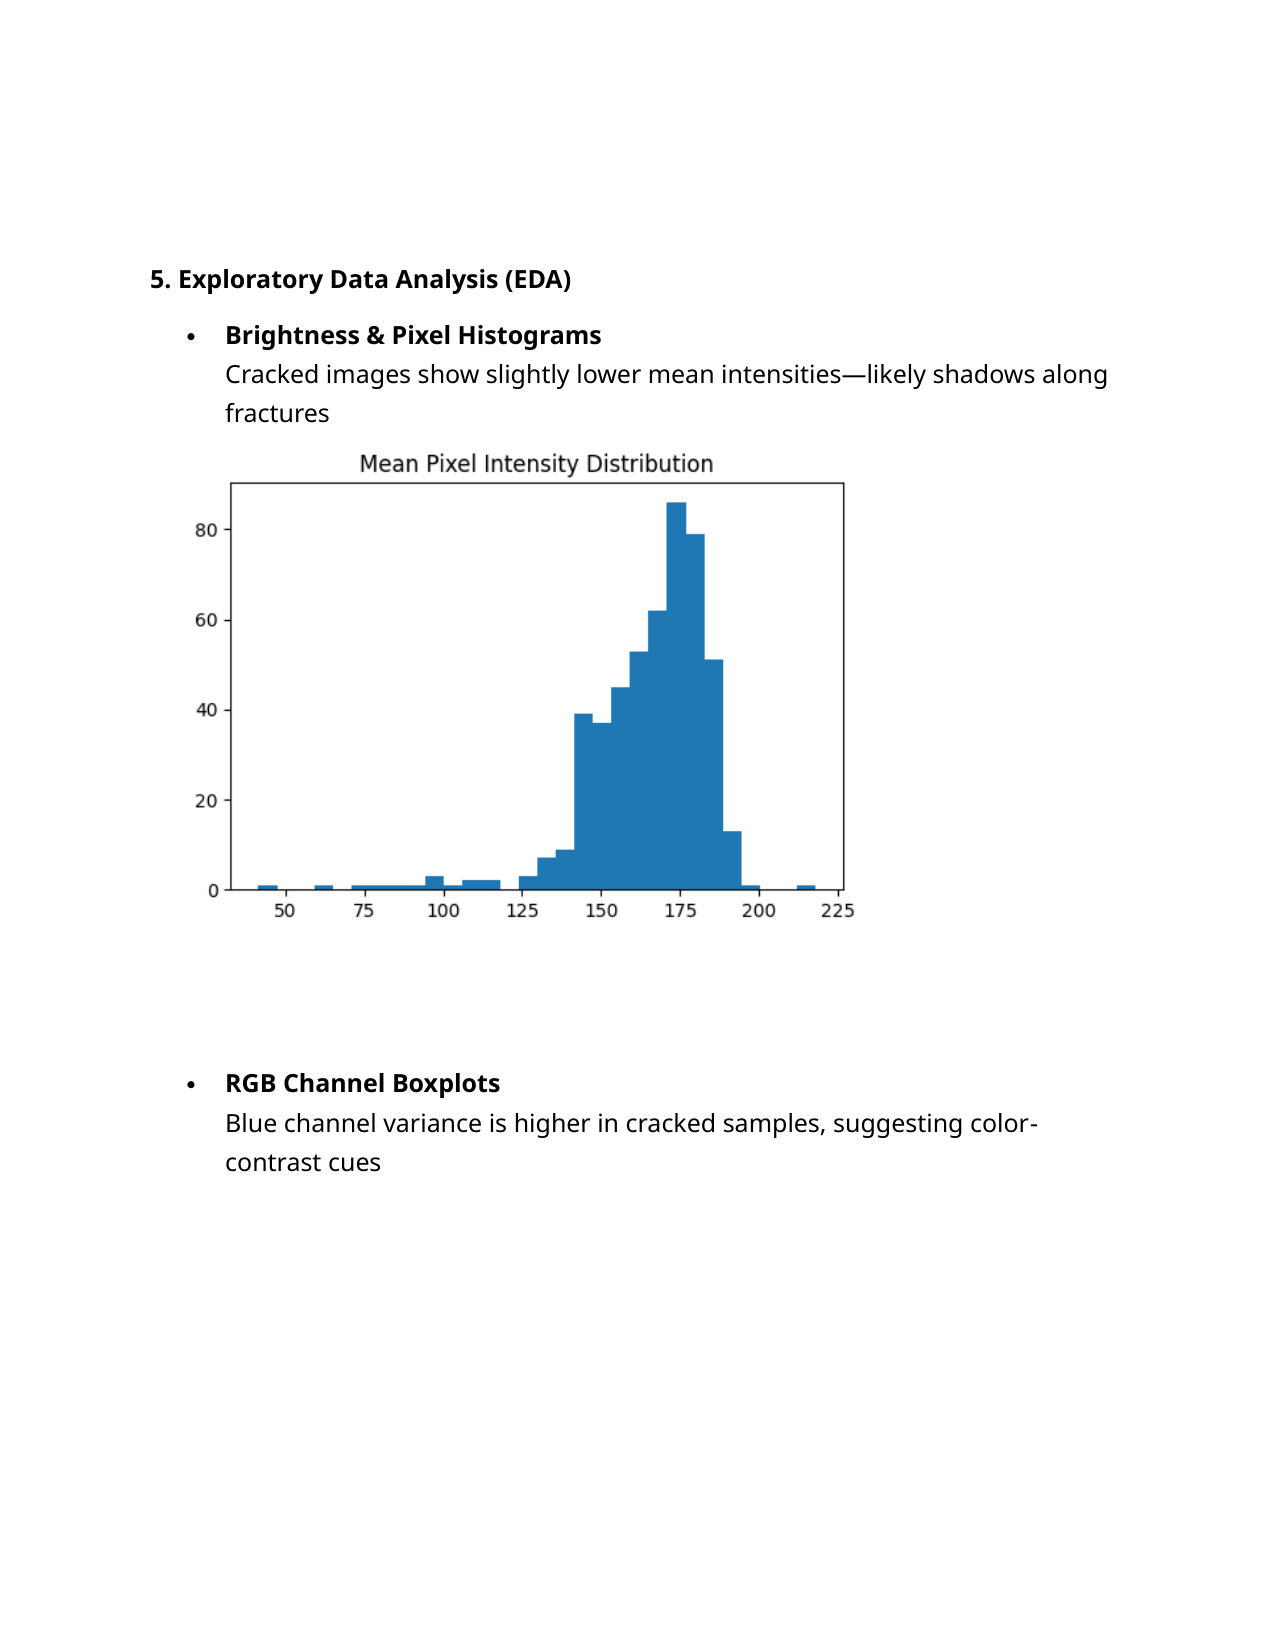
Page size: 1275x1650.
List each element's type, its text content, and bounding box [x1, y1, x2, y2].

list RGB Channel Boxplots Blue channel variance is higher in cracked samples, suggesting color‐contrast cues [187, 1066, 1125, 1178]
text 5. Exploratory Data Analysis (EDA) [150, 262, 1125, 296]
picture [150, 451, 921, 933]
list Brightness & Pixel Histograms Cracked images show slightly lower mean intensities—likely shadows along fractures [187, 317, 1125, 430]
